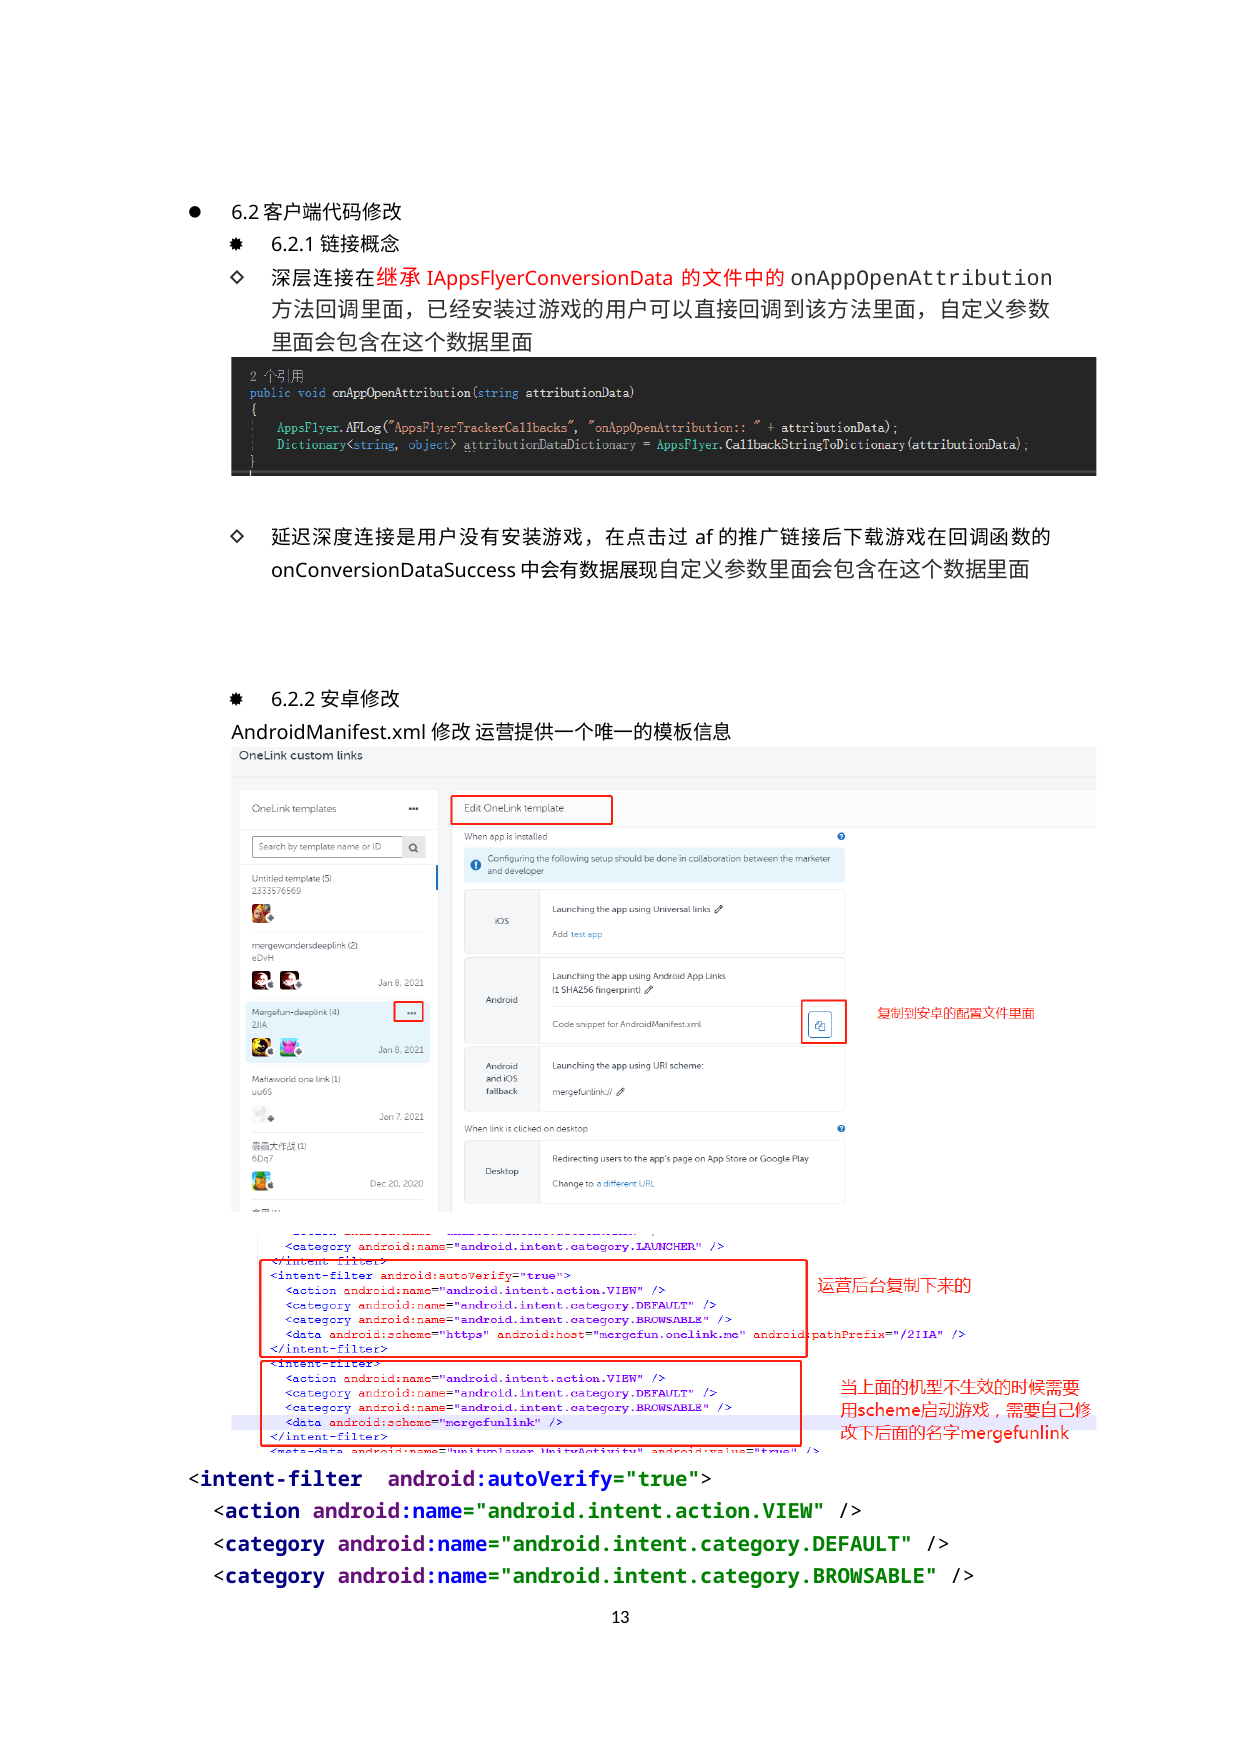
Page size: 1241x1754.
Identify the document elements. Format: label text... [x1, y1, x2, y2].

list 深层连接在继承IAppsFlyerConversionData 的文件中的onAppOpenAttribution方法回调里面，已经安装过游戏的用户可以直接回调到该方法里面，自定义参数里面会包含在这个数据里面 [227, 259, 1053, 357]
list 6.2.1 链接概念 [227, 227, 1053, 259]
list 6.2客户端代码修改 [187, 194, 1053, 227]
list 6.2.2 安卓修改 [227, 682, 1053, 714]
picture [231, 357, 1097, 476]
list 延迟深度连接是用户没有安装游戏，在点击过af的推广链接后下载游戏在回调函数的onConversionDataSuccess中会有数据展现自定义参数里面会包含在这个数据里面 [227, 519, 1053, 584]
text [187, 1462, 1053, 1592]
picture [231, 1234, 1097, 1453]
text AndroidManifest.xml 修改 运营提供一个唯一的模板信息 [231, 714, 1053, 747]
picture [231, 747, 1097, 1212]
